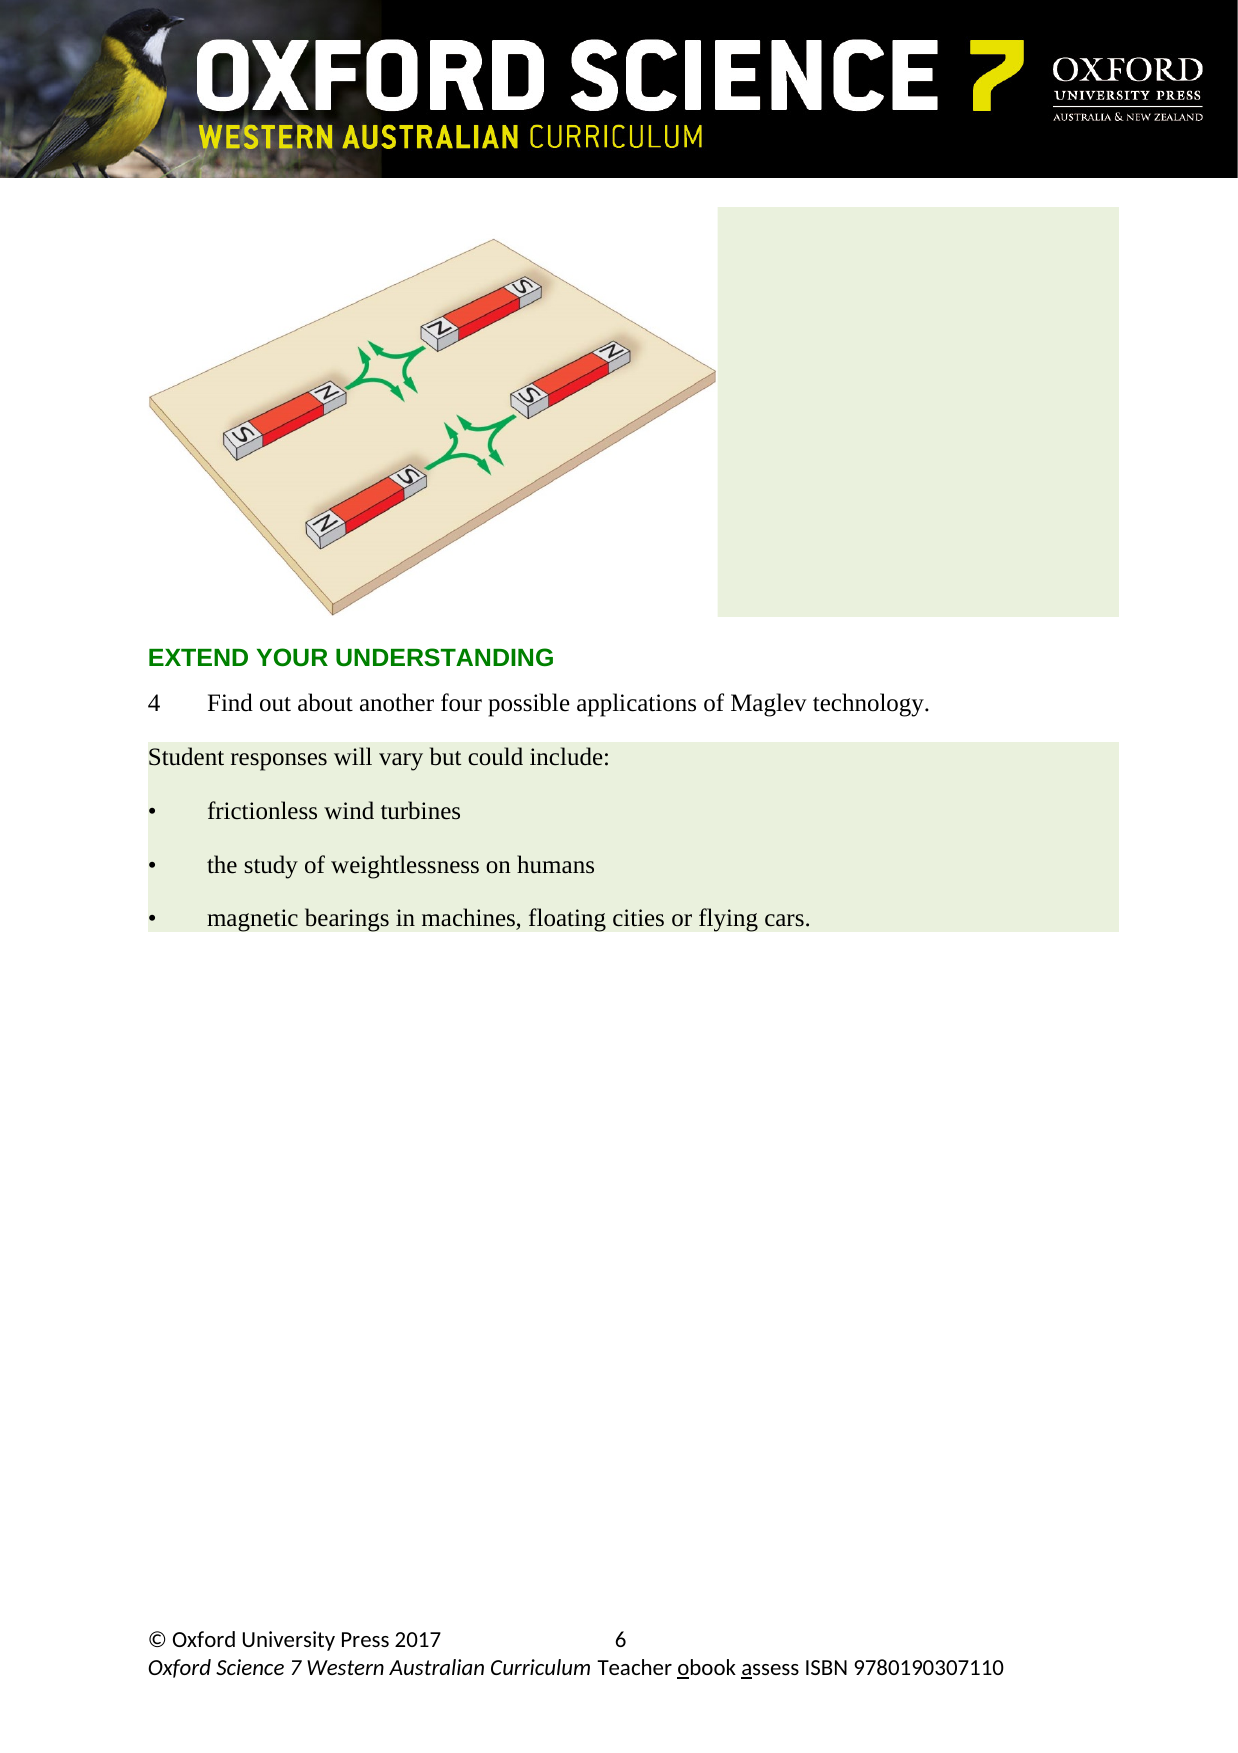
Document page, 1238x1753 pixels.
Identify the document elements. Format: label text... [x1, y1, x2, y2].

picture [0, 0, 1238, 178]
list • magnetic bearings in machines, floating cities or flying cars. [148, 903, 1119, 932]
list 4 Find out about another four possible applications of Maglev technology. [148, 688, 1119, 717]
list • the study of weightlessness on humans [148, 850, 1119, 878]
picture [147, 206, 718, 618]
text Student responses will vary but could include: [148, 742, 1119, 771]
list • frictionless wind turbines [148, 796, 1119, 824]
text EXTEND YOUR UNDERSTANDING [148, 643, 1119, 671]
